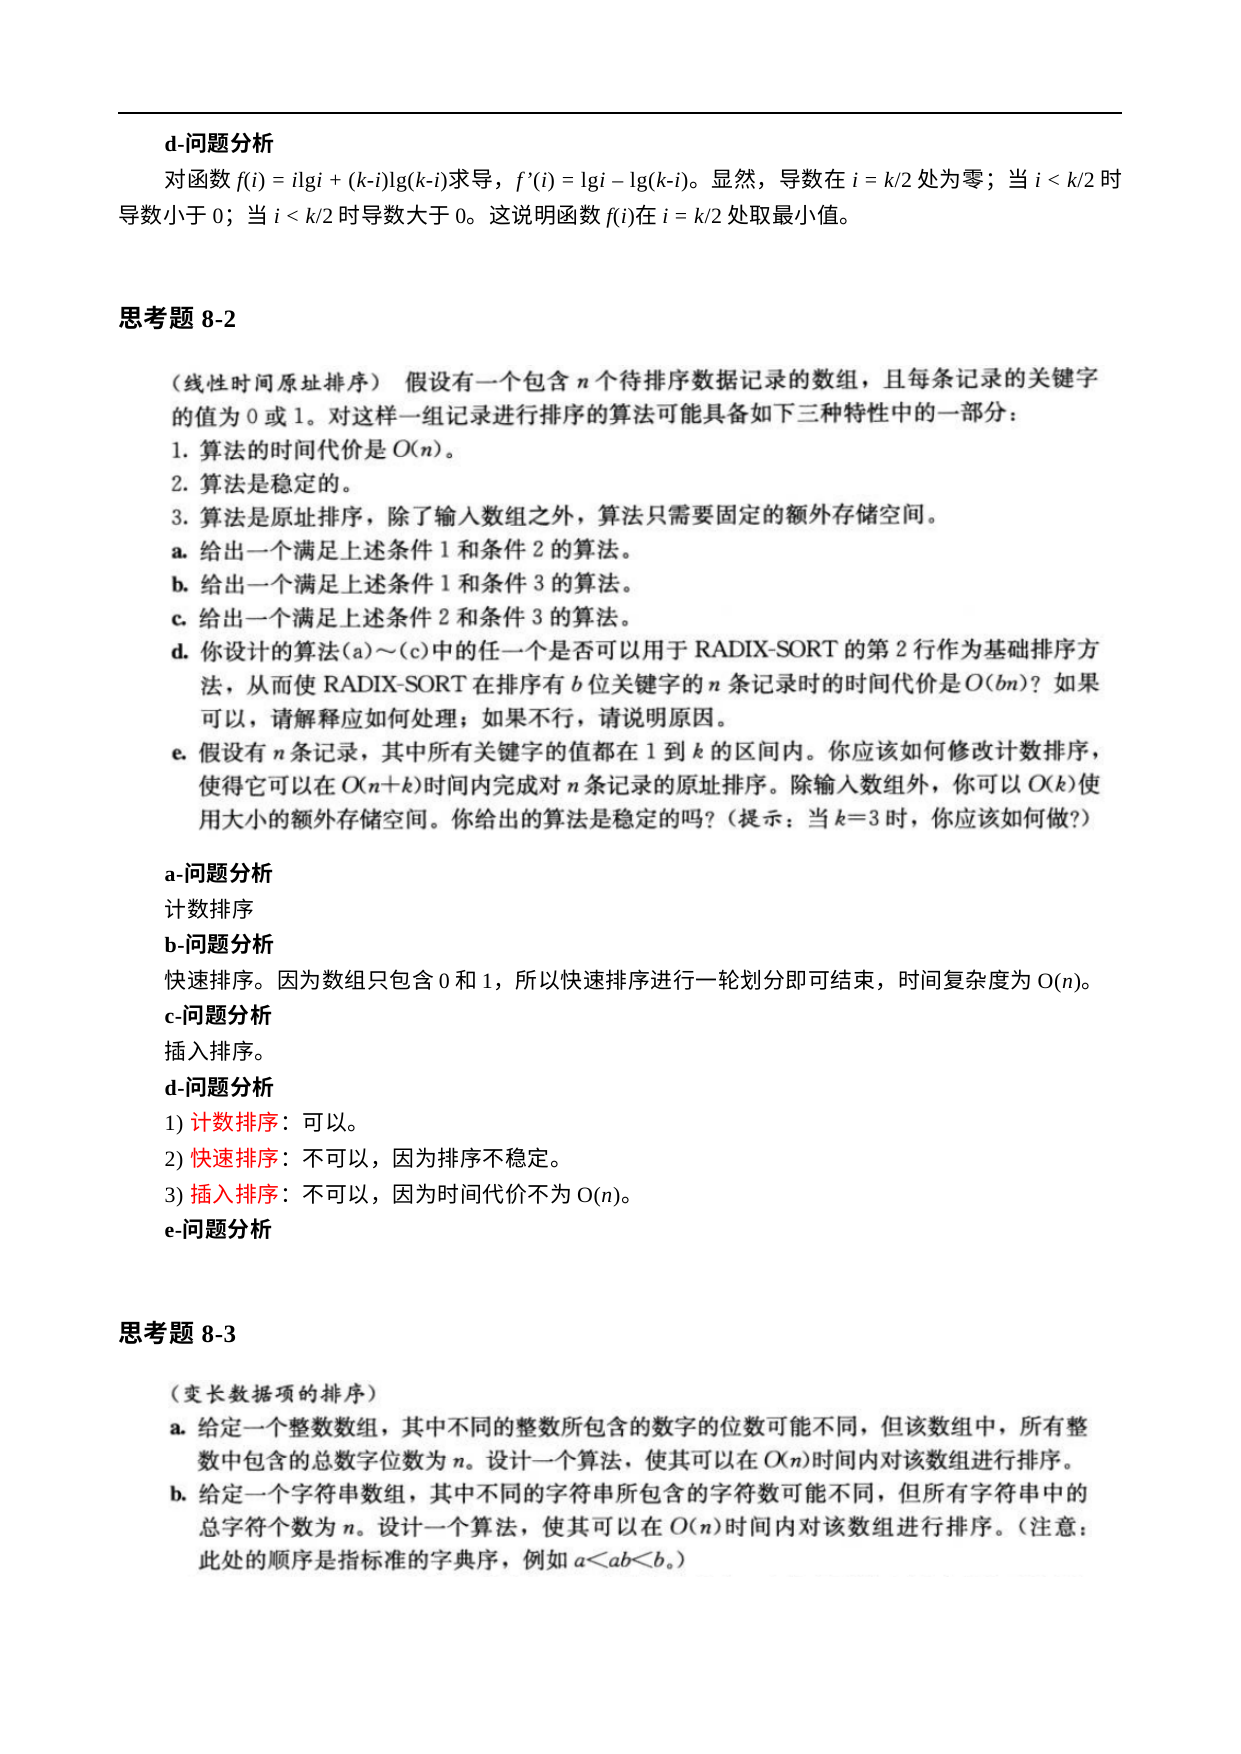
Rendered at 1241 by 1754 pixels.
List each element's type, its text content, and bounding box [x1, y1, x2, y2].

text d-问题分析 [118, 1069, 1122, 1102]
text 对函数f(i) = ilgi + (k-i)lg(k-i)求导，f’(i) = lgi – lg(k-i)。显然，导数在i = k/2处为零；当i < k/2时导数小于0；当i < k/2时导数大于0。这说明函数f(i)在i = k/2处取最小值。 [118, 162, 1122, 230]
text a-问题分析 [118, 856, 1122, 888]
text d-问题分析 [118, 126, 1122, 158]
text 计数排序 [118, 891, 1122, 924]
text e-问题分析 [118, 1212, 1122, 1244]
subtitle 思考题 8-2 [118, 284, 1122, 349]
text 插入排序。 [118, 1034, 1122, 1066]
subtitle 思考题 8-3 [118, 1299, 1122, 1364]
text 2) 快速排序：不可以，因为排序不稳定。 [118, 1141, 1122, 1173]
text 快速排序。因为数组只包含0和1，所以快速排序进行一轮划分即可结束，时间复杂度为O(n)。 [118, 962, 1122, 995]
picture [164, 1380, 1094, 1577]
text b-问题分析 [118, 927, 1122, 959]
text 3) 插入排序：不可以，因为时间代价不为O(n)。 [118, 1176, 1122, 1209]
text c-问题分析 [118, 998, 1122, 1031]
picture [164, 365, 1106, 837]
text 1) 计数排序：可以。 [118, 1105, 1122, 1137]
